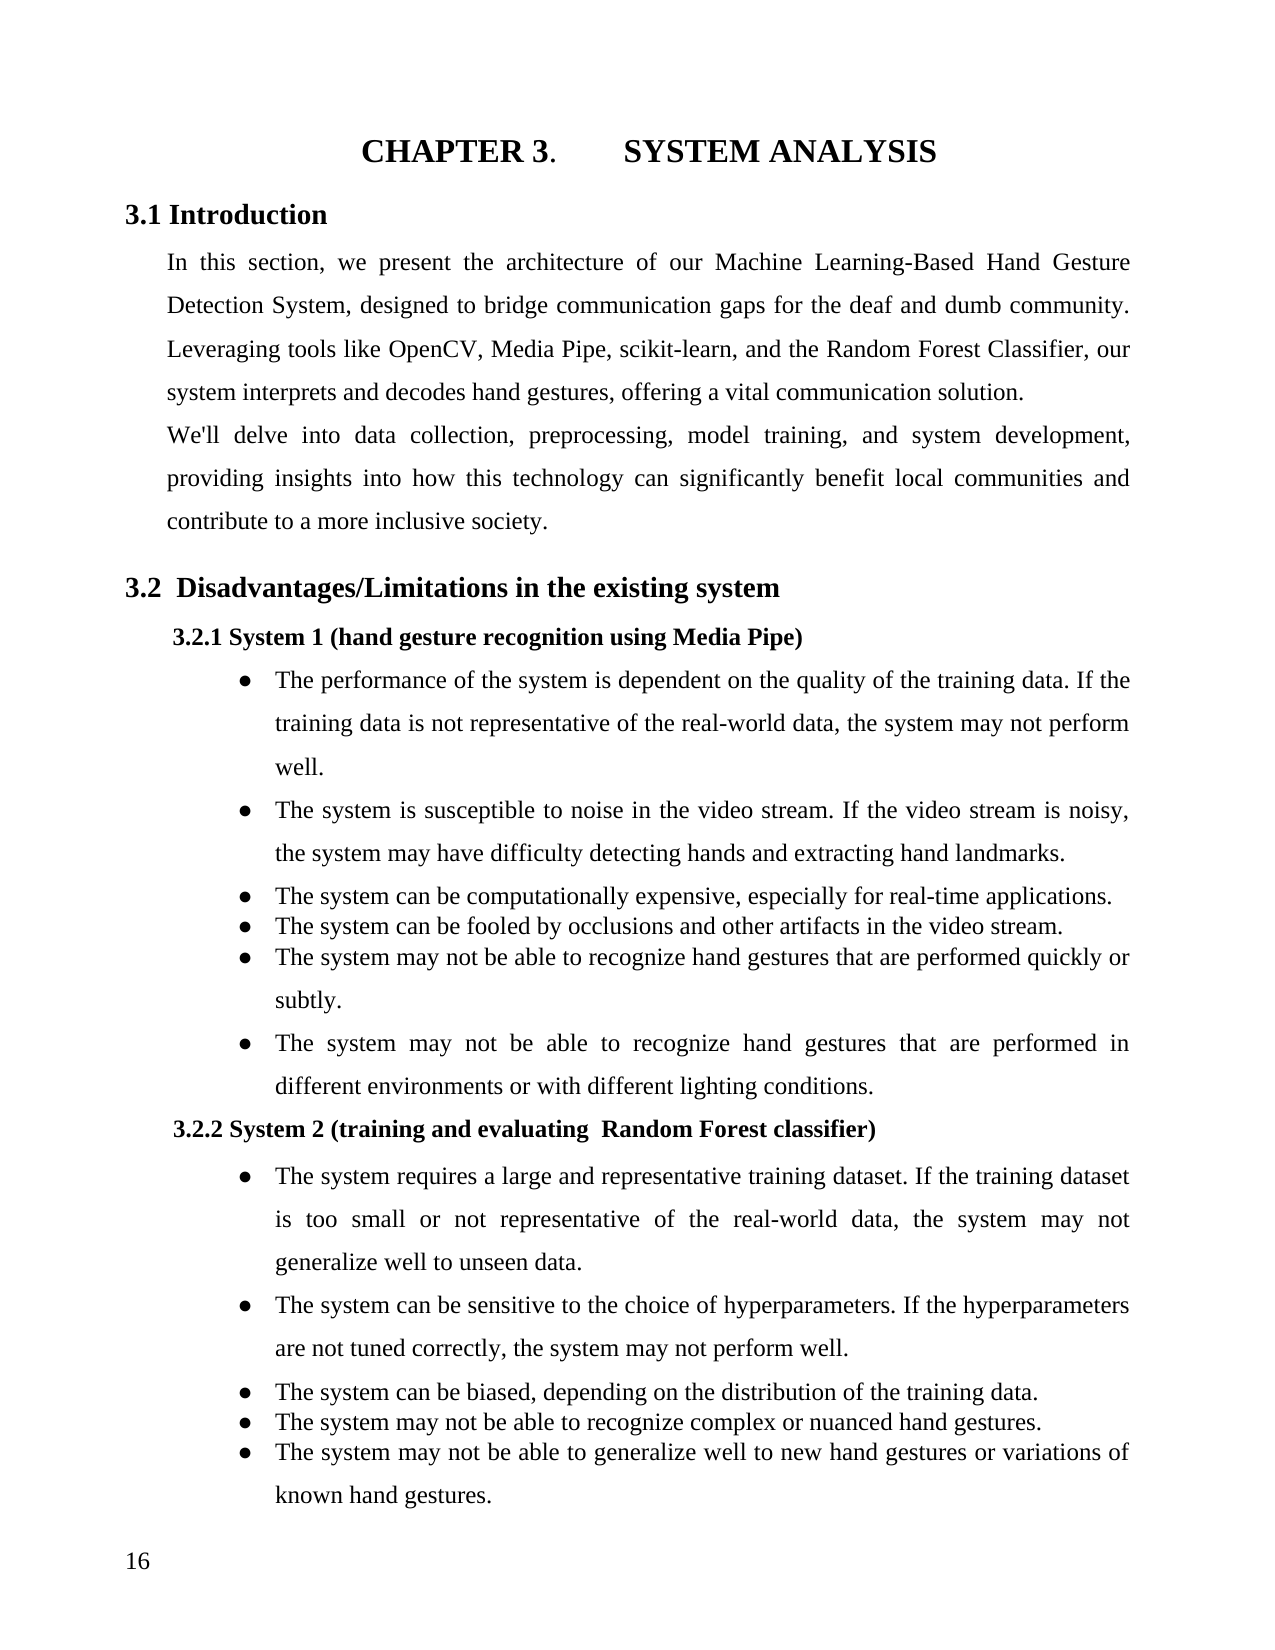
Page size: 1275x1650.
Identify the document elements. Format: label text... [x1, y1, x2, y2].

list The system may not be able to recognize hand gestures that are performed in different environments or with different lighting conditions. [237, 1028, 1131, 1100]
subtitle 3.2 Disadvantages/Limitations in the existing system [125, 570, 1137, 604]
list The system can be biased, depending on the distribution of the training data. [237, 1377, 1131, 1405]
list The system may not be able to generalize well to new hand gestures or variations of known hand gestures. [237, 1437, 1131, 1509]
list The system can be fooled by occlusions and other artifacts in the video stream. [237, 911, 1131, 940]
subtitle 3.1 Introduction [125, 197, 1135, 231]
list The system may not be able to recognize complex or nuanced hand gestures. [237, 1407, 1131, 1436]
subtitle 3.2.1 System 1 (hand gesture recognition using Media Pipe) [167, 622, 1137, 651]
subtitle CHAPTER 3. SYSTEM ANALYSIS [162, 131, 1135, 169]
subtitle 3.2.2 System 2 (training and evaluating Random Forest classifier) [167, 1114, 1131, 1143]
list The system can be computationally expensive, especially for real-time applications. [237, 881, 1131, 910]
list The system may not be able to recognize hand gestures that are performed quickly or subtly. [237, 942, 1131, 1014]
list The system can be sensitive to the choice of hyperparameters. If the hyperparameters are not tuned correctly, the system may not perform well. [237, 1290, 1131, 1362]
text In this section, we present the architecture of our Machine Learning-Based Hand Gesture Detection System, designed to bridge communication gaps for the deaf and dumb community. Leveraging tools like OpenCV, Media Pipe, scikit-learn, and the Random Forest Classifier, our system interprets and decodes hand gestures, offering a vital communication solution. [167, 247, 1131, 406]
list The system requires a large and representative training dataset. If the training dataset is too small or not representative of the real-world data, the system may not generalize well to unseen data. [237, 1161, 1131, 1276]
list The system is susceptible to noise in the video stream. If the video stream is noisy, the system may have difficulty detecting hands and extracting hand landmarks. [237, 795, 1131, 867]
text We'll delve into data collection, preprocessing, model training, and system development, providing insights into how this technology can significantly benefit local communities and contribute to a more inclusive society. [167, 420, 1131, 535]
list The performance of the system is dependent on the quality of the training data. If the training data is not representative of the real-world data, the system may not perform well. [237, 665, 1131, 780]
